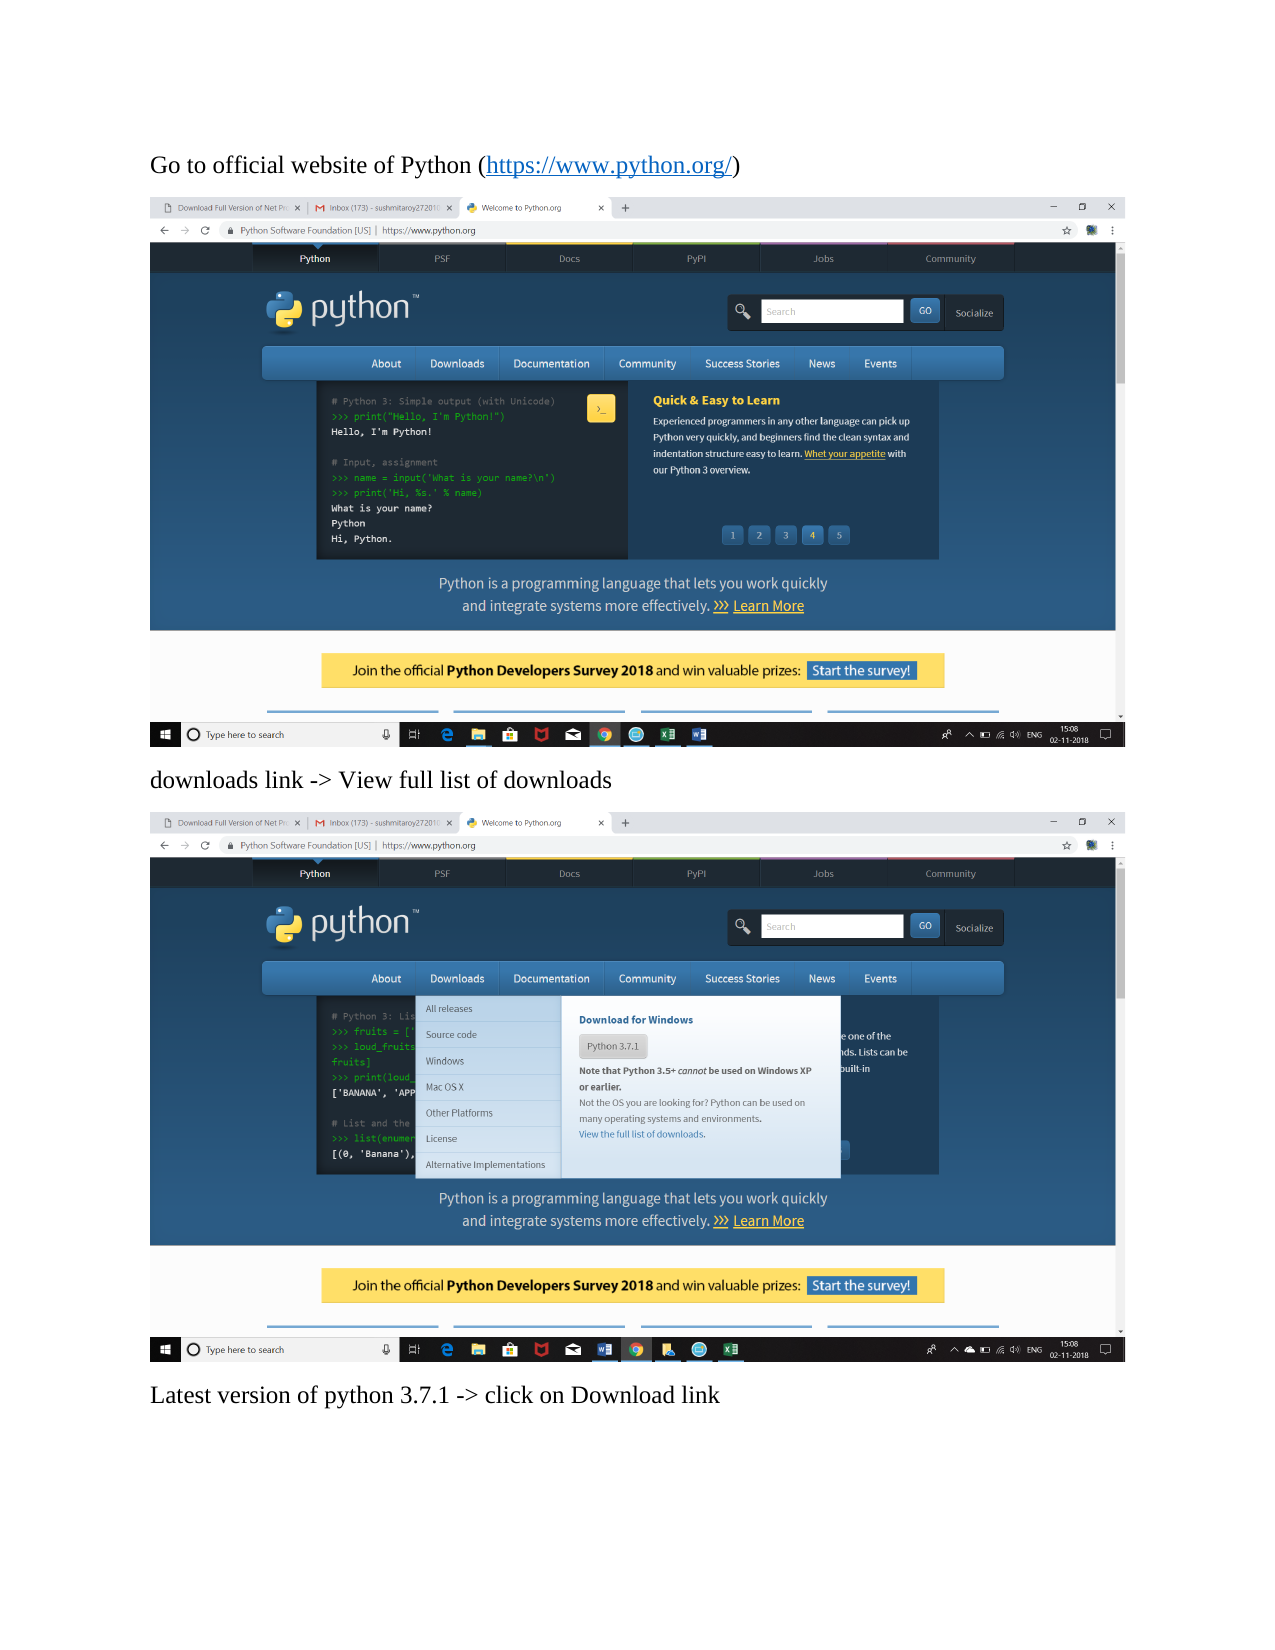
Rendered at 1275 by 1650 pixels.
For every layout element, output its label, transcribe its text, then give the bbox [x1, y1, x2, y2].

picture [150, 197, 1125, 747]
text downloads link -> View full list of downloads [150, 765, 1125, 794]
picture [150, 812, 1125, 1362]
text Go to official website of Python (https://www.python.org/) [150, 150, 1125, 179]
text Latest version of python 3.7.1 -> click on Download link [150, 1380, 1125, 1409]
